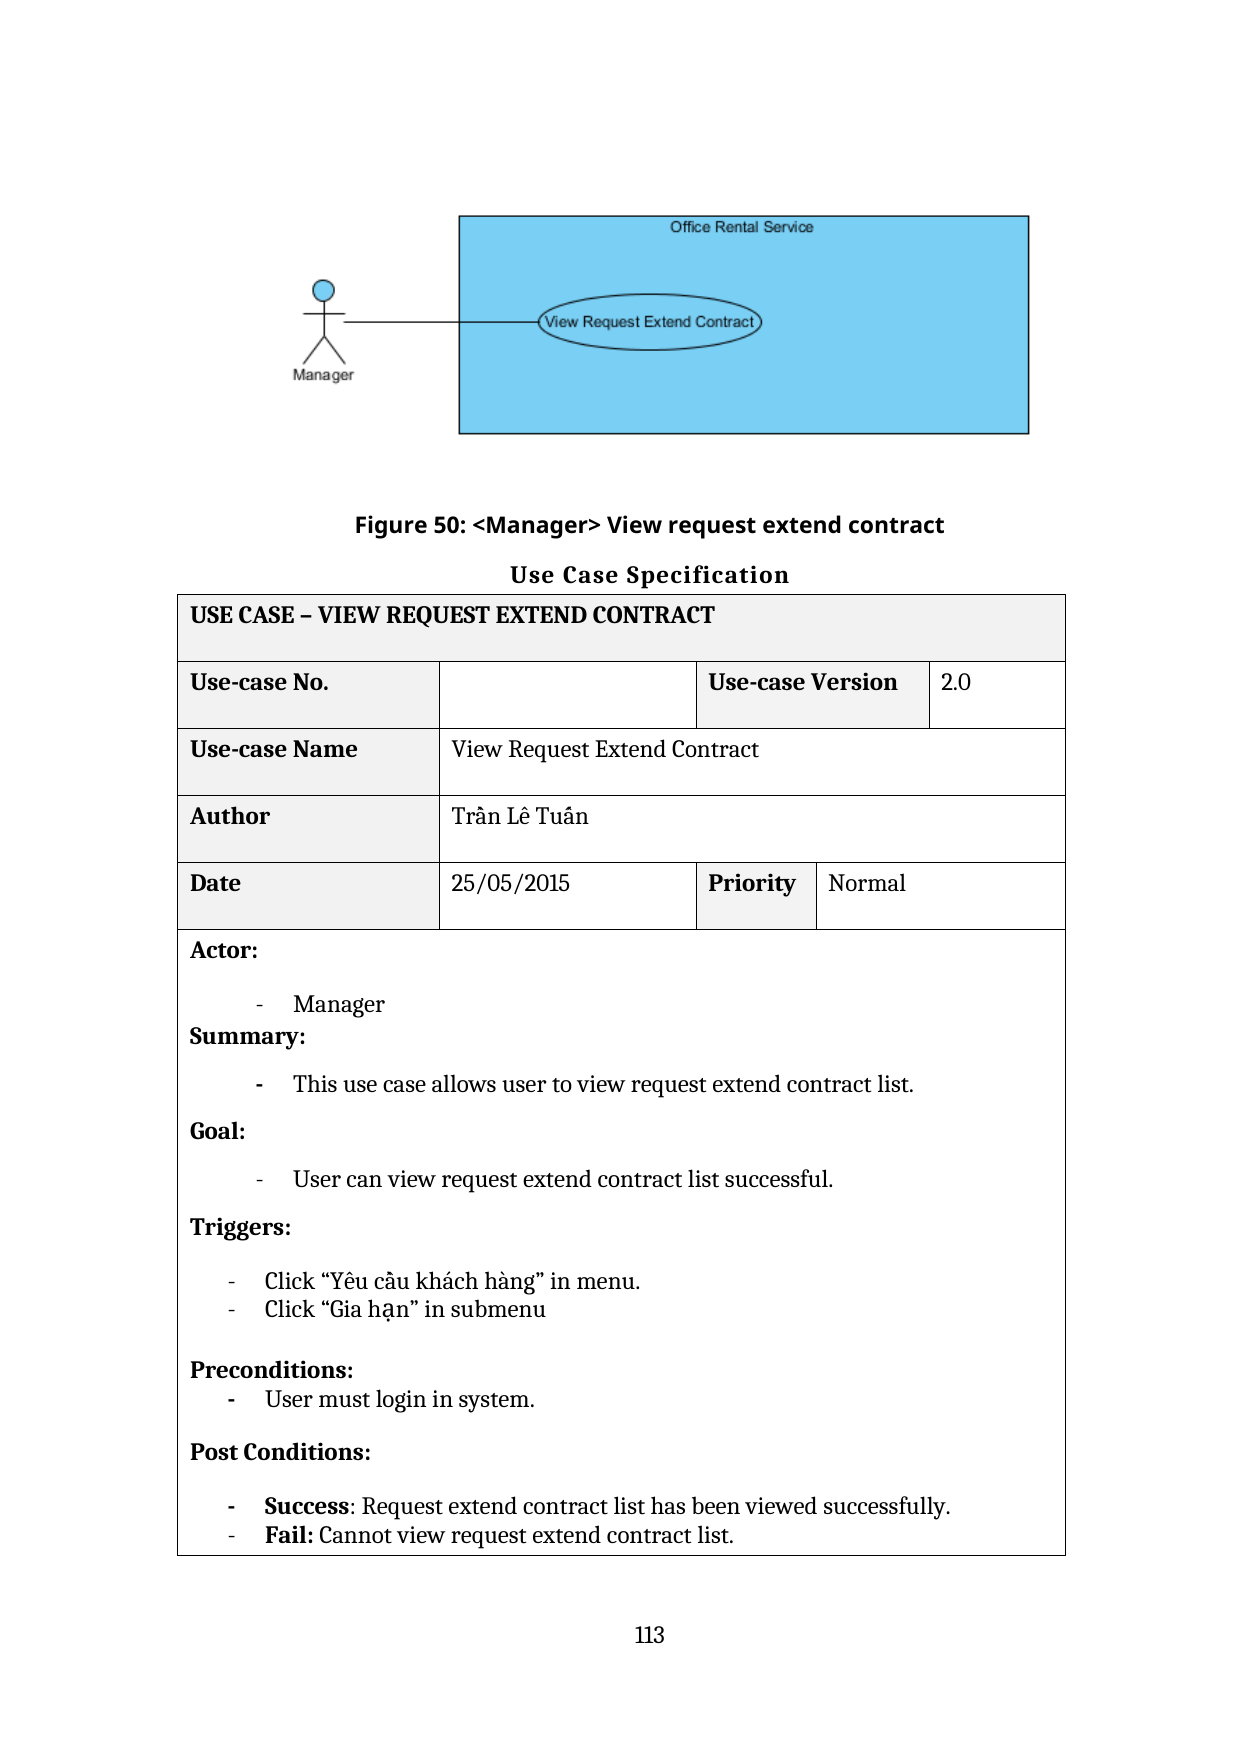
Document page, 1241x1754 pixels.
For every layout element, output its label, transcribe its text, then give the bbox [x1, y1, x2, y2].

table_cell Normal [817, 863, 1065, 929]
table_cell 25/05/2015 [440, 863, 696, 929]
table_header USE CASE – VIEW REQUEST EXTEND CONTRACT [178, 595, 1065, 661]
picture [179, 118, 1120, 489]
table_cell Date [178, 863, 439, 929]
subtitle Use Case Specification [177, 561, 1122, 590]
table_cell [440, 662, 696, 728]
table_cell Priority [697, 863, 816, 929]
table_cell View Request Extend Contract [440, 729, 1065, 795]
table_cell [178, 930, 1065, 1555]
table_cell Author [178, 796, 439, 862]
table_cell Use-case No. [178, 662, 439, 728]
table_cell Use-case Version [697, 662, 929, 728]
table_cell Use-case Name [178, 729, 439, 795]
table_cell 2.0 [930, 662, 1065, 728]
table_cell Trần Lê Tuấn [440, 796, 1065, 862]
